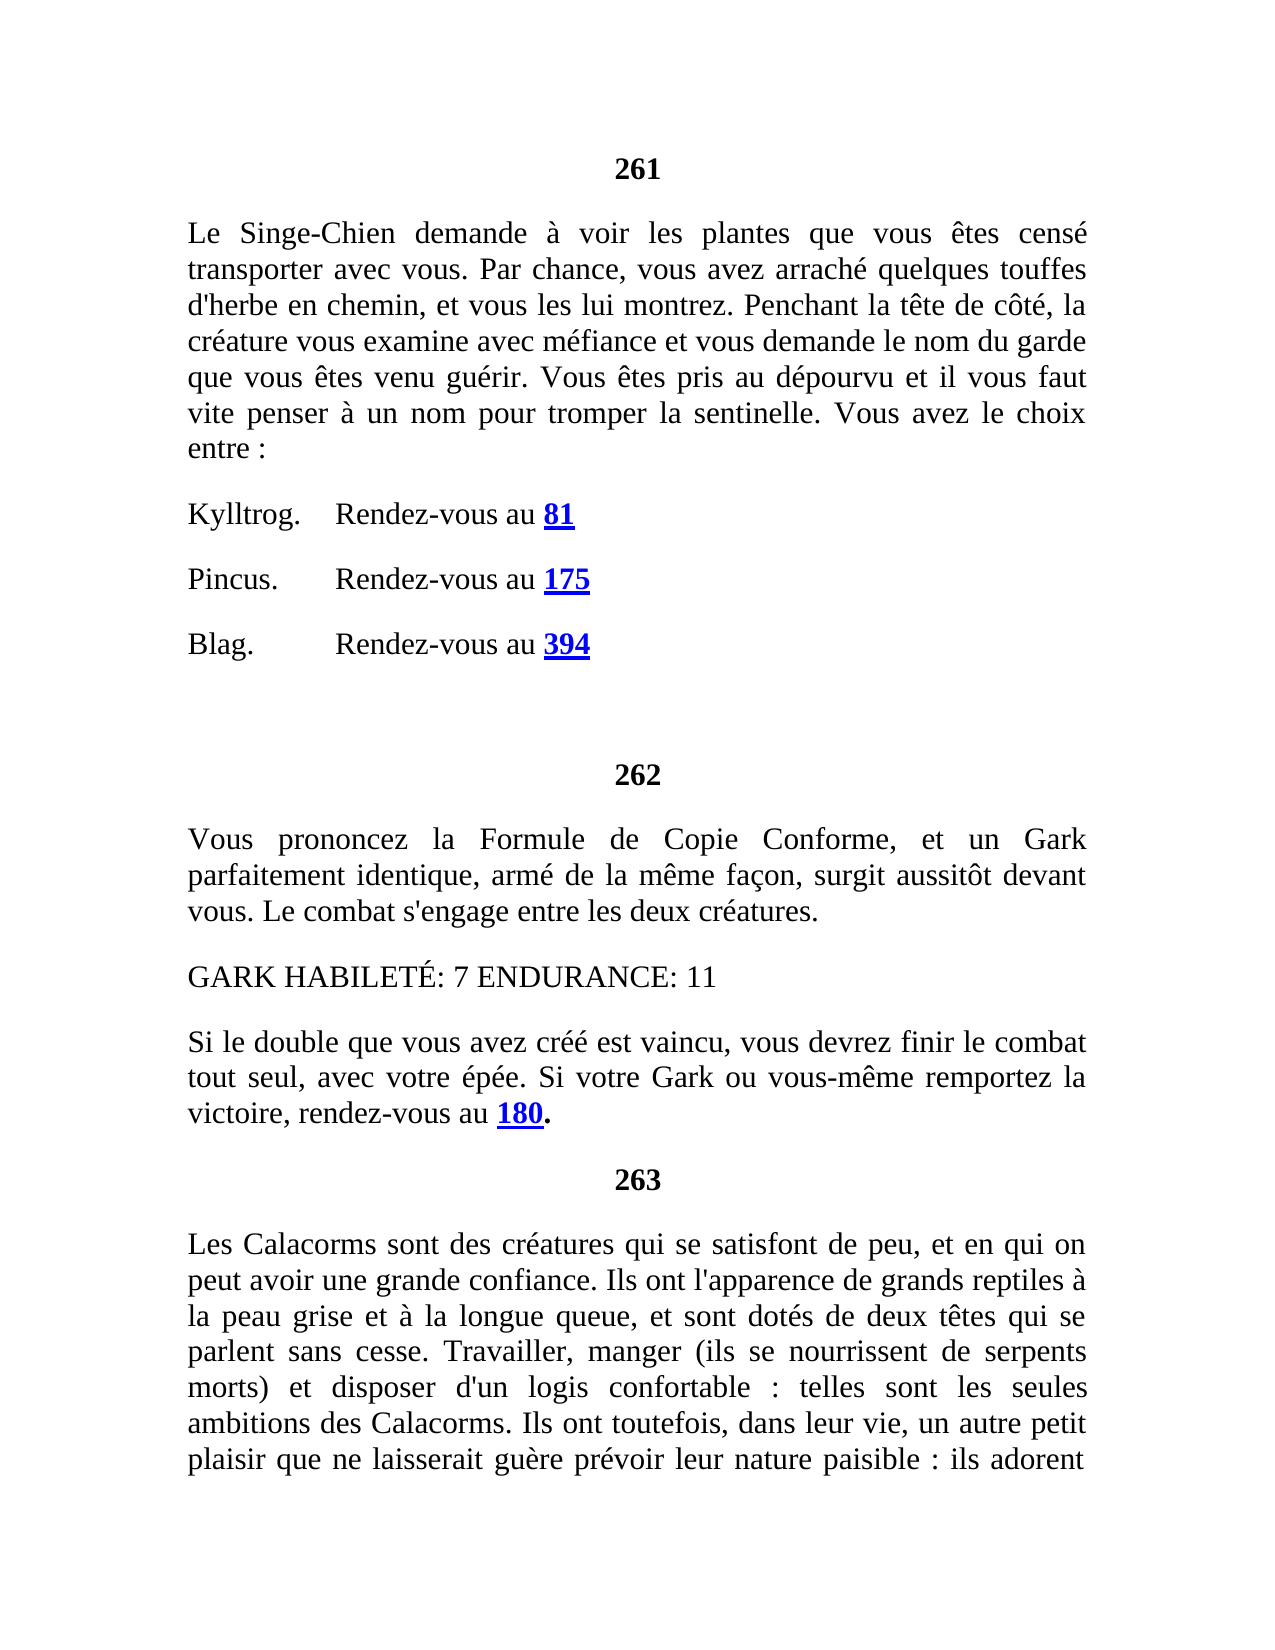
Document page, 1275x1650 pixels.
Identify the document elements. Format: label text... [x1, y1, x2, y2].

text Les Calacorms sont des créatures qui se satisfont de peu, et en qui on peut avoir une grande confiance. Ils ont l'apparence de grands reptiles à la peau grise et à la longue queue, et sont dotés de deux têtes qui se parlent sans cesse. Travailler, manger (ils se nourrissent de serpents morts) et disposer d'un logis confortable : telles sont les seules ambitions des Calacorms. Ils ont toutefois, dans leur vie, un autre petit plaisir que ne laisserait guère prévoir leur nature paisible : ils adorent [187, 1225, 1088, 1476]
subtitle 262 [171, 756, 1105, 792]
text Si le double que vous avez créé est vaincu, vous devrez finir le combat tout seul, avec votre épée. Si votre Gark ou vous-même remportez la victoire, rendez-vous au 180. [187, 1023, 1088, 1131]
subtitle 261 [171, 150, 1105, 186]
text Le Singe-Chien demande à voir les plantes que vous êtes censé transporter avec vous. Par chance, vous avez arraché quelques touffes d'herbe en chemin, et vous les lui montrez. Penchant la tête de côté, la créature vous examine avec méfiance et vous demande le nom du garde que vous êtes venu guérir. Vous êtes pris au dépourvu et il vous faut vite penser à un nom pour tromper la sentinelle. Vous avez le choix entre : [187, 214, 1088, 466]
text Vous prononcez la Formule de Copie Conforme, et un Gark parfaitement identique, armé de la même façon, surgit aussitôt devant vous. Le combat s'engage entre les deux créatures. [187, 821, 1087, 928]
subtitle 263 [171, 1161, 1105, 1197]
text GARK HABILETÉ: 7 ENDURANCE: 11 [187, 958, 1192, 994]
text Kylltrog. Rendez-vous au 81 Pincus. Rendez-vous au 175 Blag. Rendez-vous au 394 [187, 495, 591, 661]
